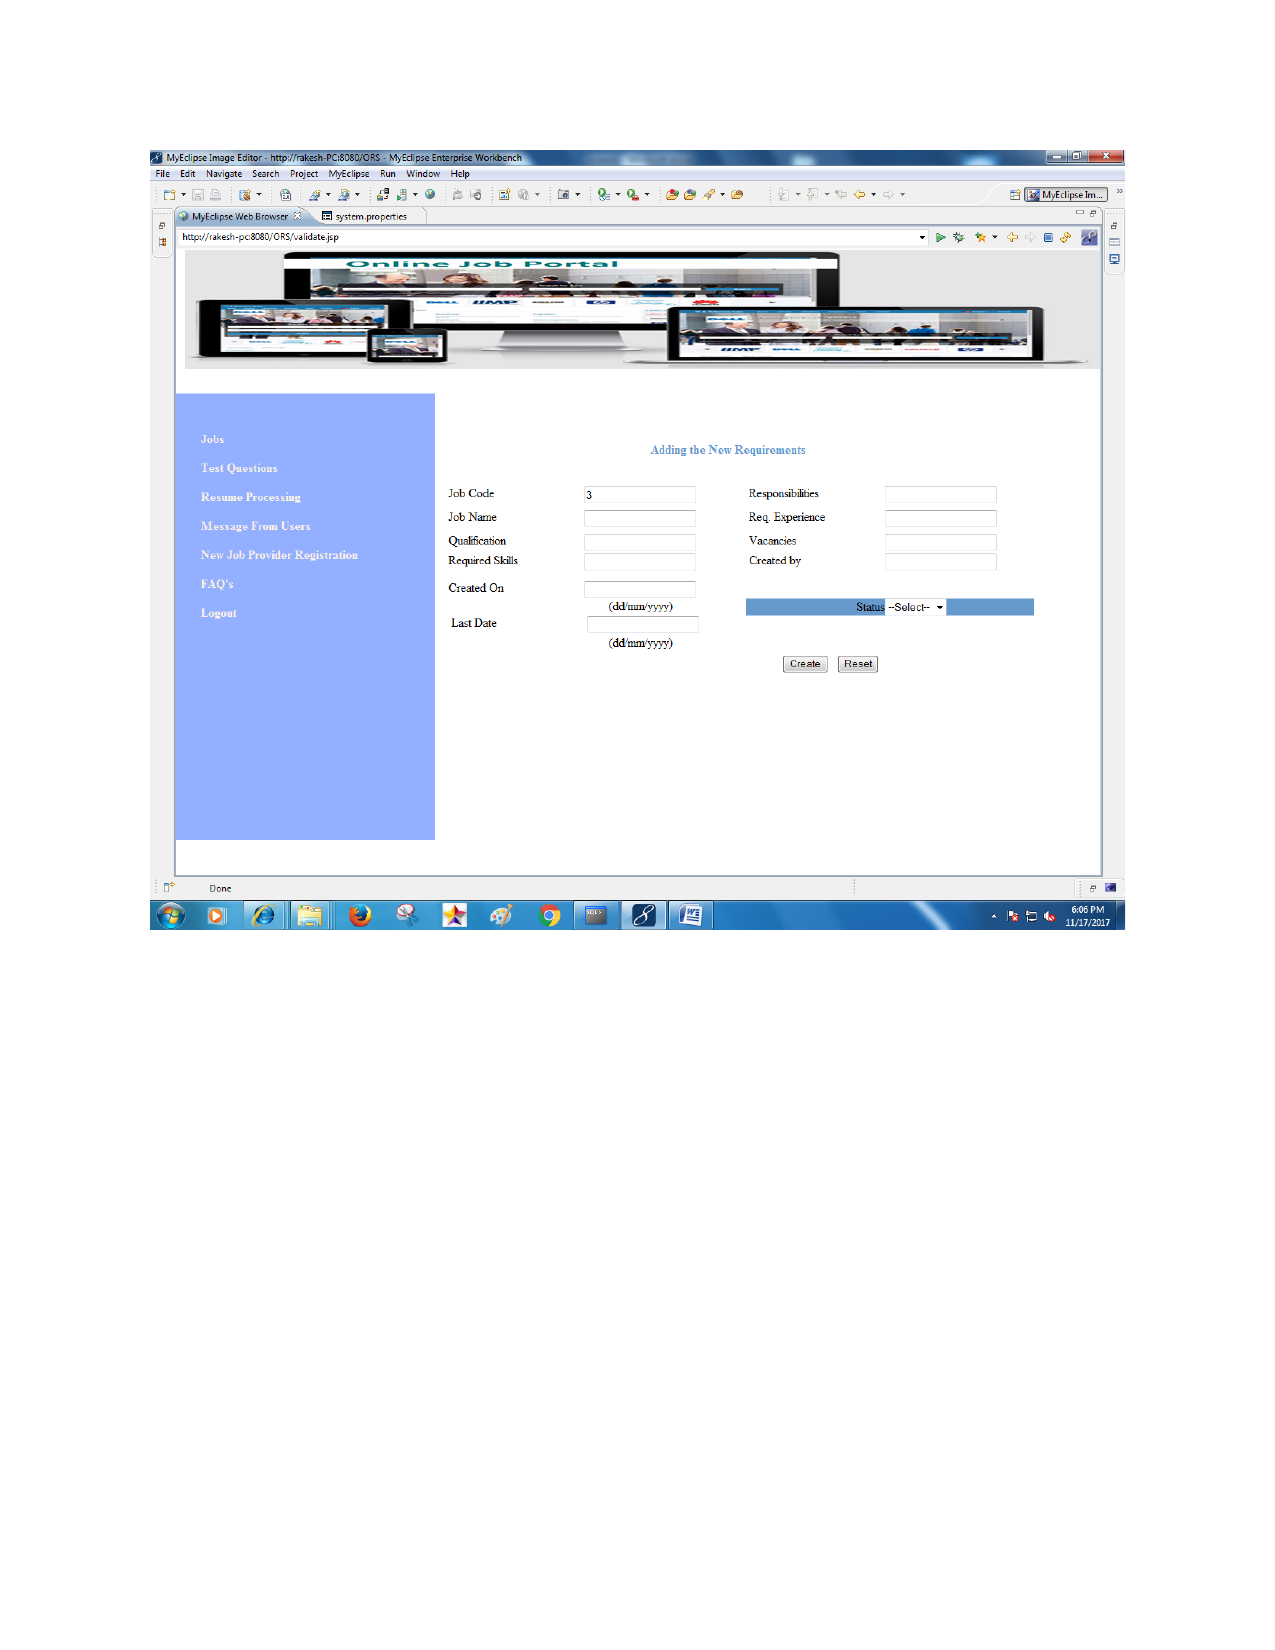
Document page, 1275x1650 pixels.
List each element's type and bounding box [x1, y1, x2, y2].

picture [150, 150, 1125, 930]
